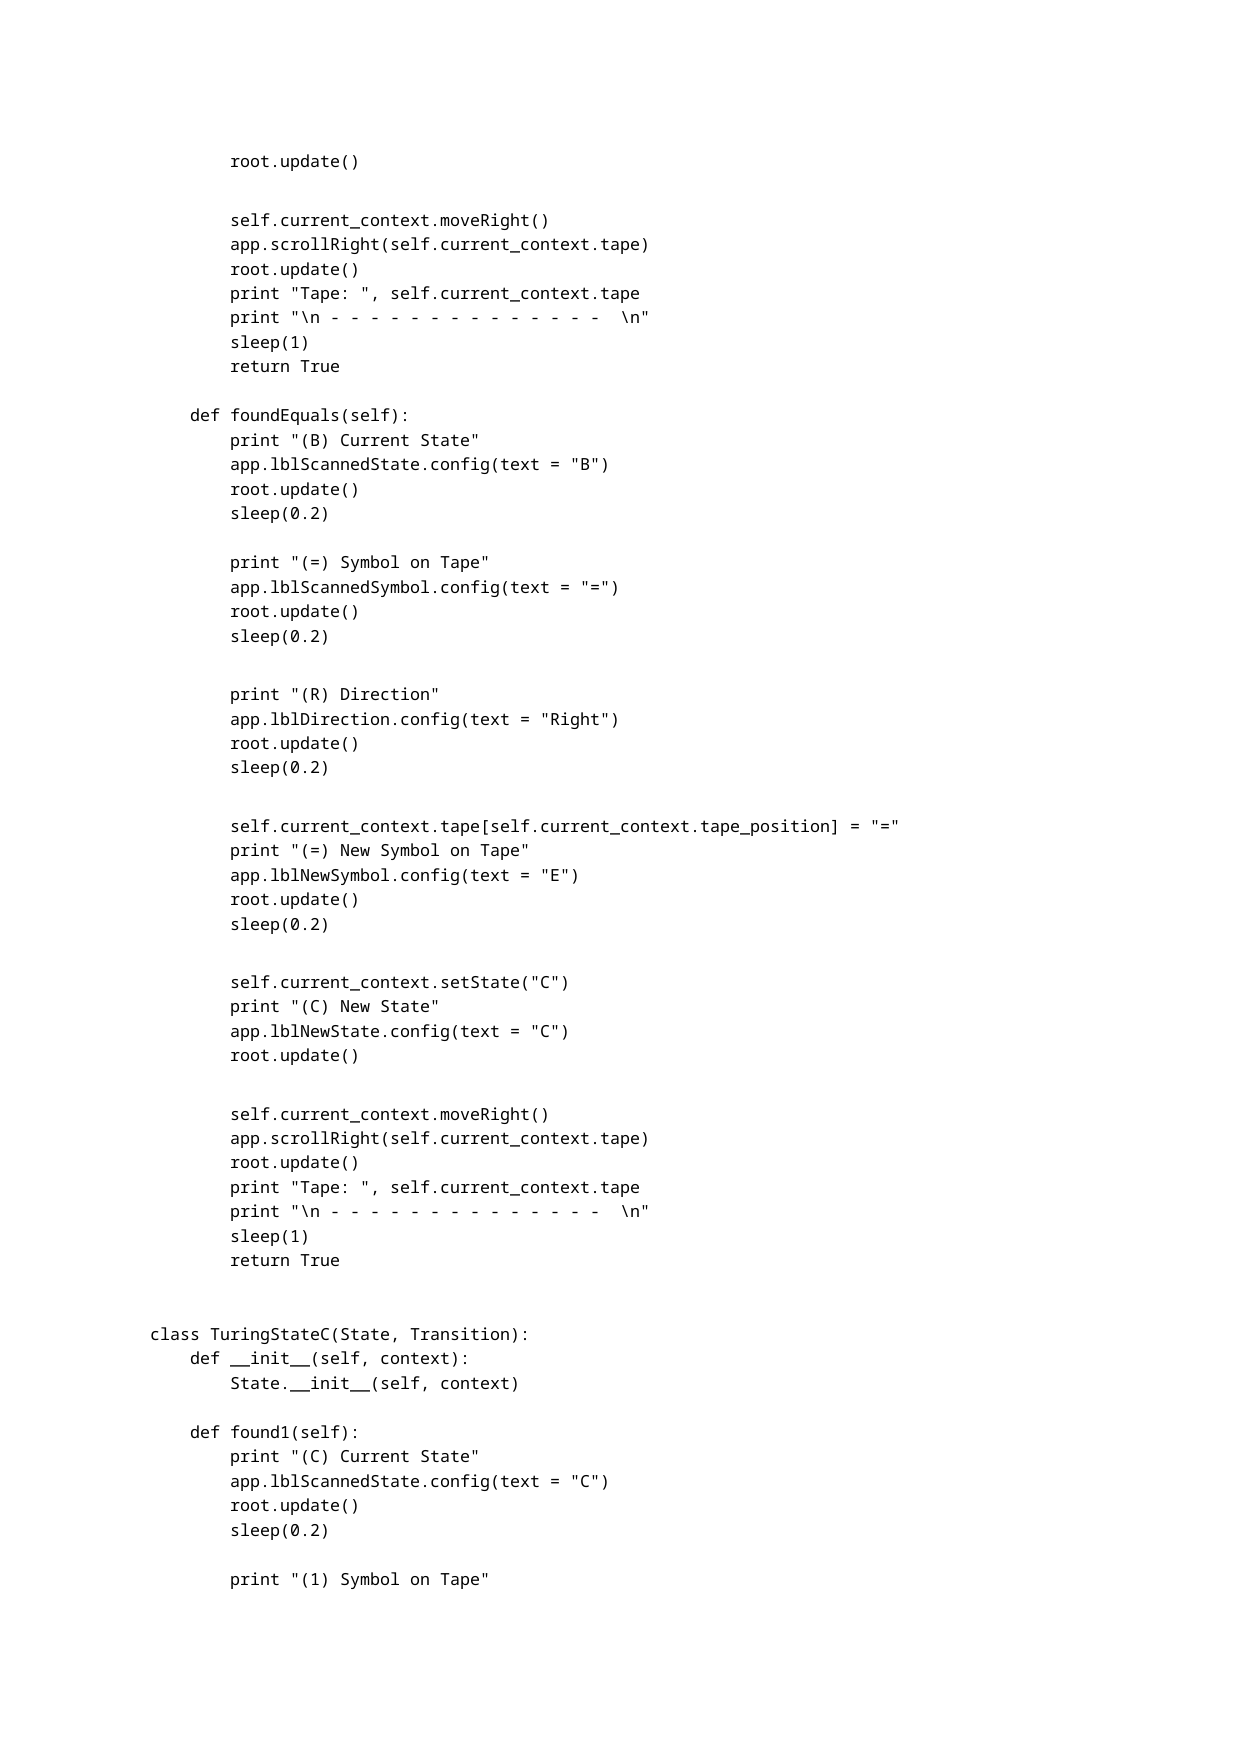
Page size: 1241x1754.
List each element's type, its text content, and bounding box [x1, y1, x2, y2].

text root.update() [150, 257, 1090, 280]
text sleep(0.2) [150, 1518, 1090, 1541]
text app.lblScannedState.config(text = "C") [150, 1469, 1090, 1492]
text self.current_context.moveRight() [150, 208, 1090, 231]
text root.update() [150, 888, 1090, 910]
text print "Tape: ", self.current_context.tape [150, 282, 1090, 304]
text class TuringStateC(State, Transition): [150, 1322, 1090, 1345]
text app.lblScannedSymbol.config(text = "=") [150, 575, 1090, 598]
text sleep(1) [150, 331, 1090, 353]
text print "(C) New State" [150, 995, 1090, 1018]
text print "(R) Direction" [150, 683, 1090, 705]
text sleep(0.2) [150, 624, 1090, 647]
text print "Tape: ", self.current_context.tape [150, 1176, 1090, 1198]
text root.update() [150, 732, 1090, 754]
text root.update() [150, 1494, 1090, 1516]
text sleep(1) [150, 1224, 1090, 1247]
text def __init__(self, context): [150, 1347, 1090, 1369]
text app.lblNewState.config(text = "C") [150, 1019, 1090, 1042]
text print "(B) Current State" [150, 428, 1090, 451]
text app.scrollRight(self.current_context.tape) [150, 233, 1090, 255]
text app.lblDirection.config(text = "Right") [150, 707, 1090, 730]
text return True [150, 355, 1090, 378]
text self.current_context.tape[self.current_context.tape_position] = "=" [150, 814, 1090, 837]
text return True [150, 1249, 1090, 1272]
text root.update() [150, 1044, 1090, 1067]
text root.update() [150, 150, 1090, 173]
text root.update() [150, 1151, 1090, 1174]
text print "(=) Symbol on Tape" [150, 551, 1090, 574]
text def found1(self): [150, 1420, 1090, 1443]
text self.current_context.setState("C") [150, 970, 1090, 993]
text app.scrollRight(self.current_context.tape) [150, 1127, 1090, 1149]
text sleep(0.2) [150, 756, 1090, 779]
text print "(C) Current State" [150, 1445, 1090, 1467]
text sleep(0.2) [150, 912, 1090, 935]
text app.lblNewSymbol.config(text = "E") [150, 863, 1090, 886]
text print "\n - - - - - - - - - - - - - - \n" [150, 1200, 1090, 1223]
text root.update() [150, 477, 1090, 500]
text self.current_context.moveRight() [150, 1102, 1090, 1125]
text print "\n - - - - - - - - - - - - - - \n" [150, 306, 1090, 329]
text root.update() [150, 600, 1090, 623]
text sleep(0.2) [150, 502, 1090, 525]
text def foundEquals(self): [150, 404, 1090, 427]
text print "(1) Symbol on Tape" [150, 1567, 1090, 1590]
text print "(=) New Symbol on Tape" [150, 839, 1090, 861]
text app.lblScannedState.config(text = "B") [150, 453, 1090, 476]
text State.__init__(self, context) [150, 1371, 1090, 1394]
